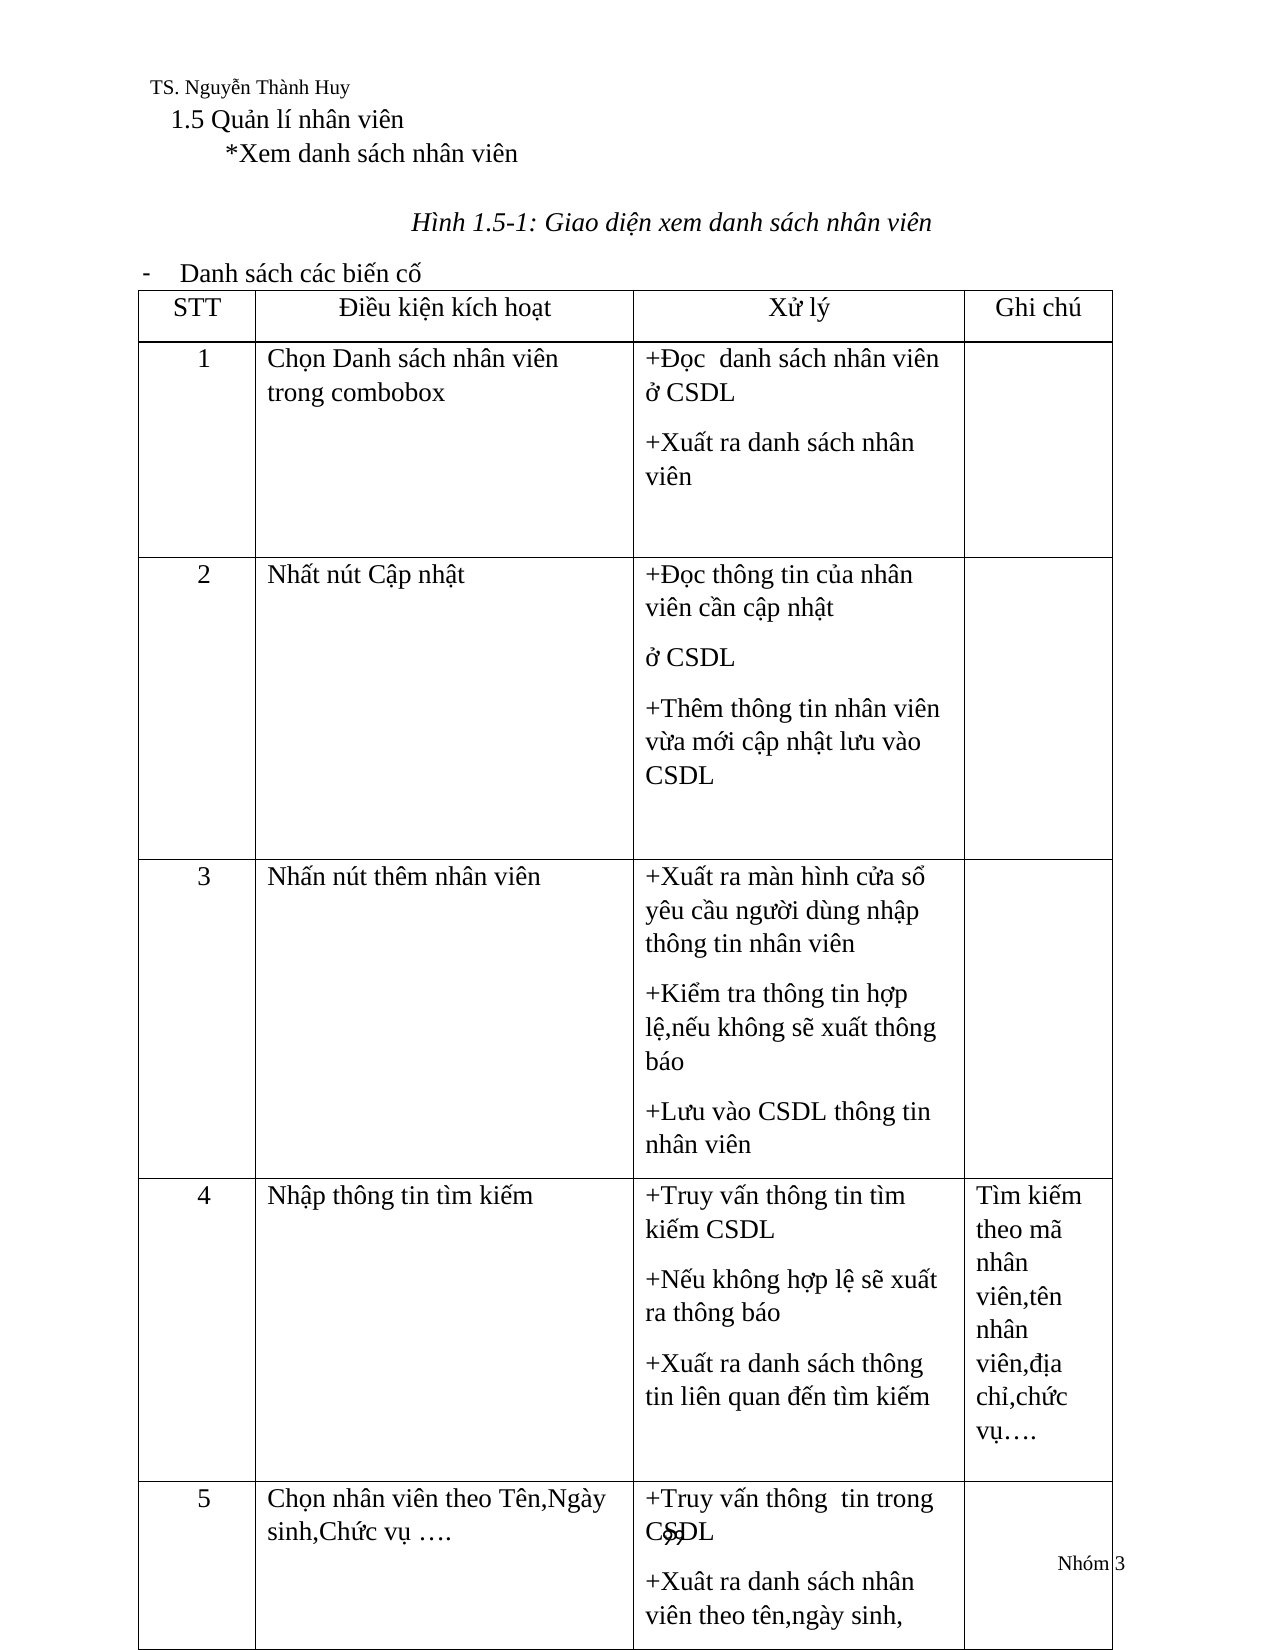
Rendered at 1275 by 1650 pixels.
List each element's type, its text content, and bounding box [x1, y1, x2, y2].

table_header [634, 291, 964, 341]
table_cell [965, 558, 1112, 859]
list Danh sách các biến cố [142, 256, 1196, 289]
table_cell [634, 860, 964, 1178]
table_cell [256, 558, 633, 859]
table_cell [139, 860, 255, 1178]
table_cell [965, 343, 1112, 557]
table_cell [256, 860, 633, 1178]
text *Xem danh sách nhân viên [150, 137, 1196, 168]
subtitle 1.5 Quản lí nhân viên [150, 103, 1196, 134]
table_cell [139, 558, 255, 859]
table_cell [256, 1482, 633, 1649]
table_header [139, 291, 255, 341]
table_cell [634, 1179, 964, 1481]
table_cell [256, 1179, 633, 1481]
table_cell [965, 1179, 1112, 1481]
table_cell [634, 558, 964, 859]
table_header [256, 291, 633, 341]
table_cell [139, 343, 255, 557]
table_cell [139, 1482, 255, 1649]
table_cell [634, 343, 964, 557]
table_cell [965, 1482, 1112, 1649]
text Hình 1.5-1: Giao diện xem danh sách nhân viên [150, 206, 1196, 237]
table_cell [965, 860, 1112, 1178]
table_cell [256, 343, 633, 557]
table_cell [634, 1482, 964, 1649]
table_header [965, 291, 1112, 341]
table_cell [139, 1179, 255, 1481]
